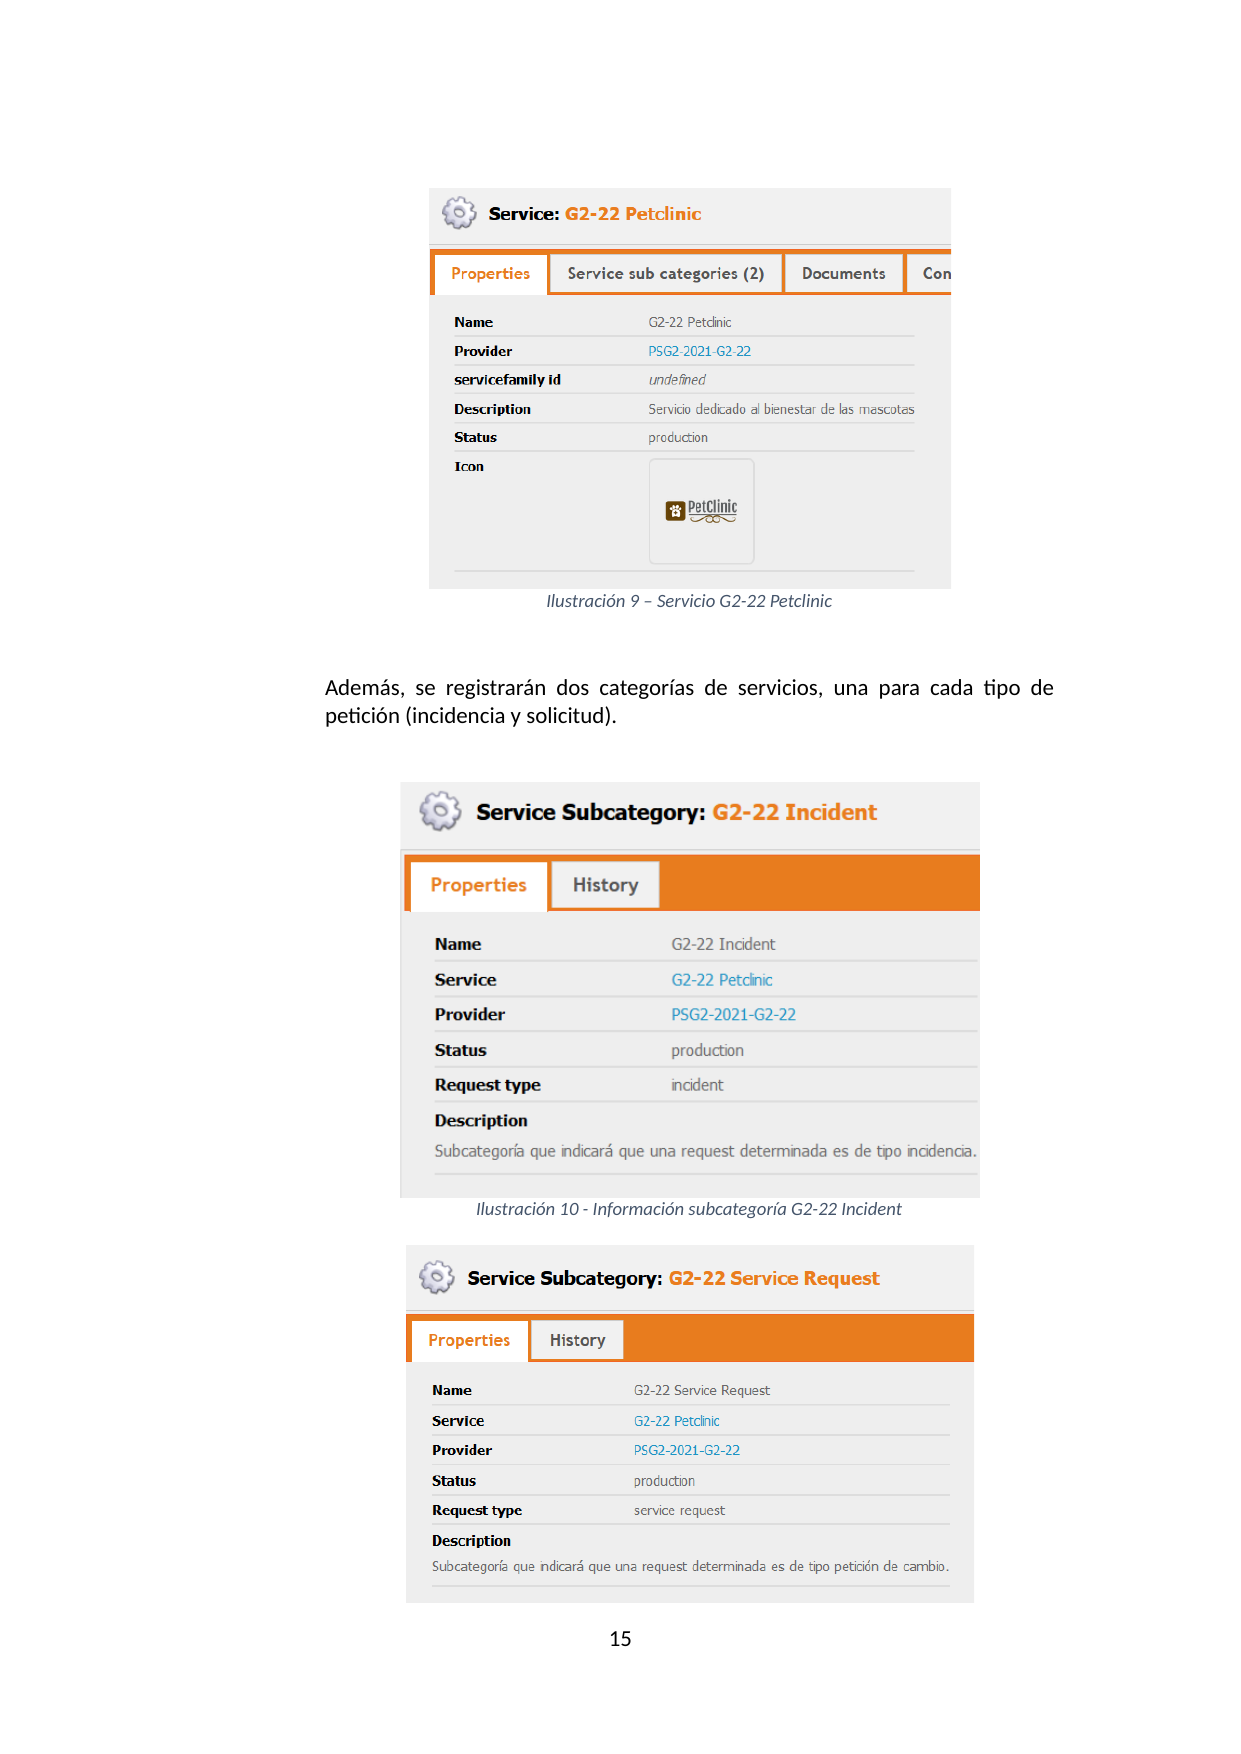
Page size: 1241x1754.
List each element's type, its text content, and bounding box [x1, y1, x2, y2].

picture [400, 782, 980, 1198]
text Además, se registrarán dos categorías de servicios, una para cada tipo de petición (incidencia y solicitud). [325, 673, 1056, 729]
text Ilustración 10 - Información subcategoría G2-22 Incident [258, 1198, 1056, 1221]
picture [406, 1241, 975, 1603]
picture [429, 188, 952, 589]
text Ilustración 9 – Servicio G2-22 Petclinic [258, 589, 1056, 612]
